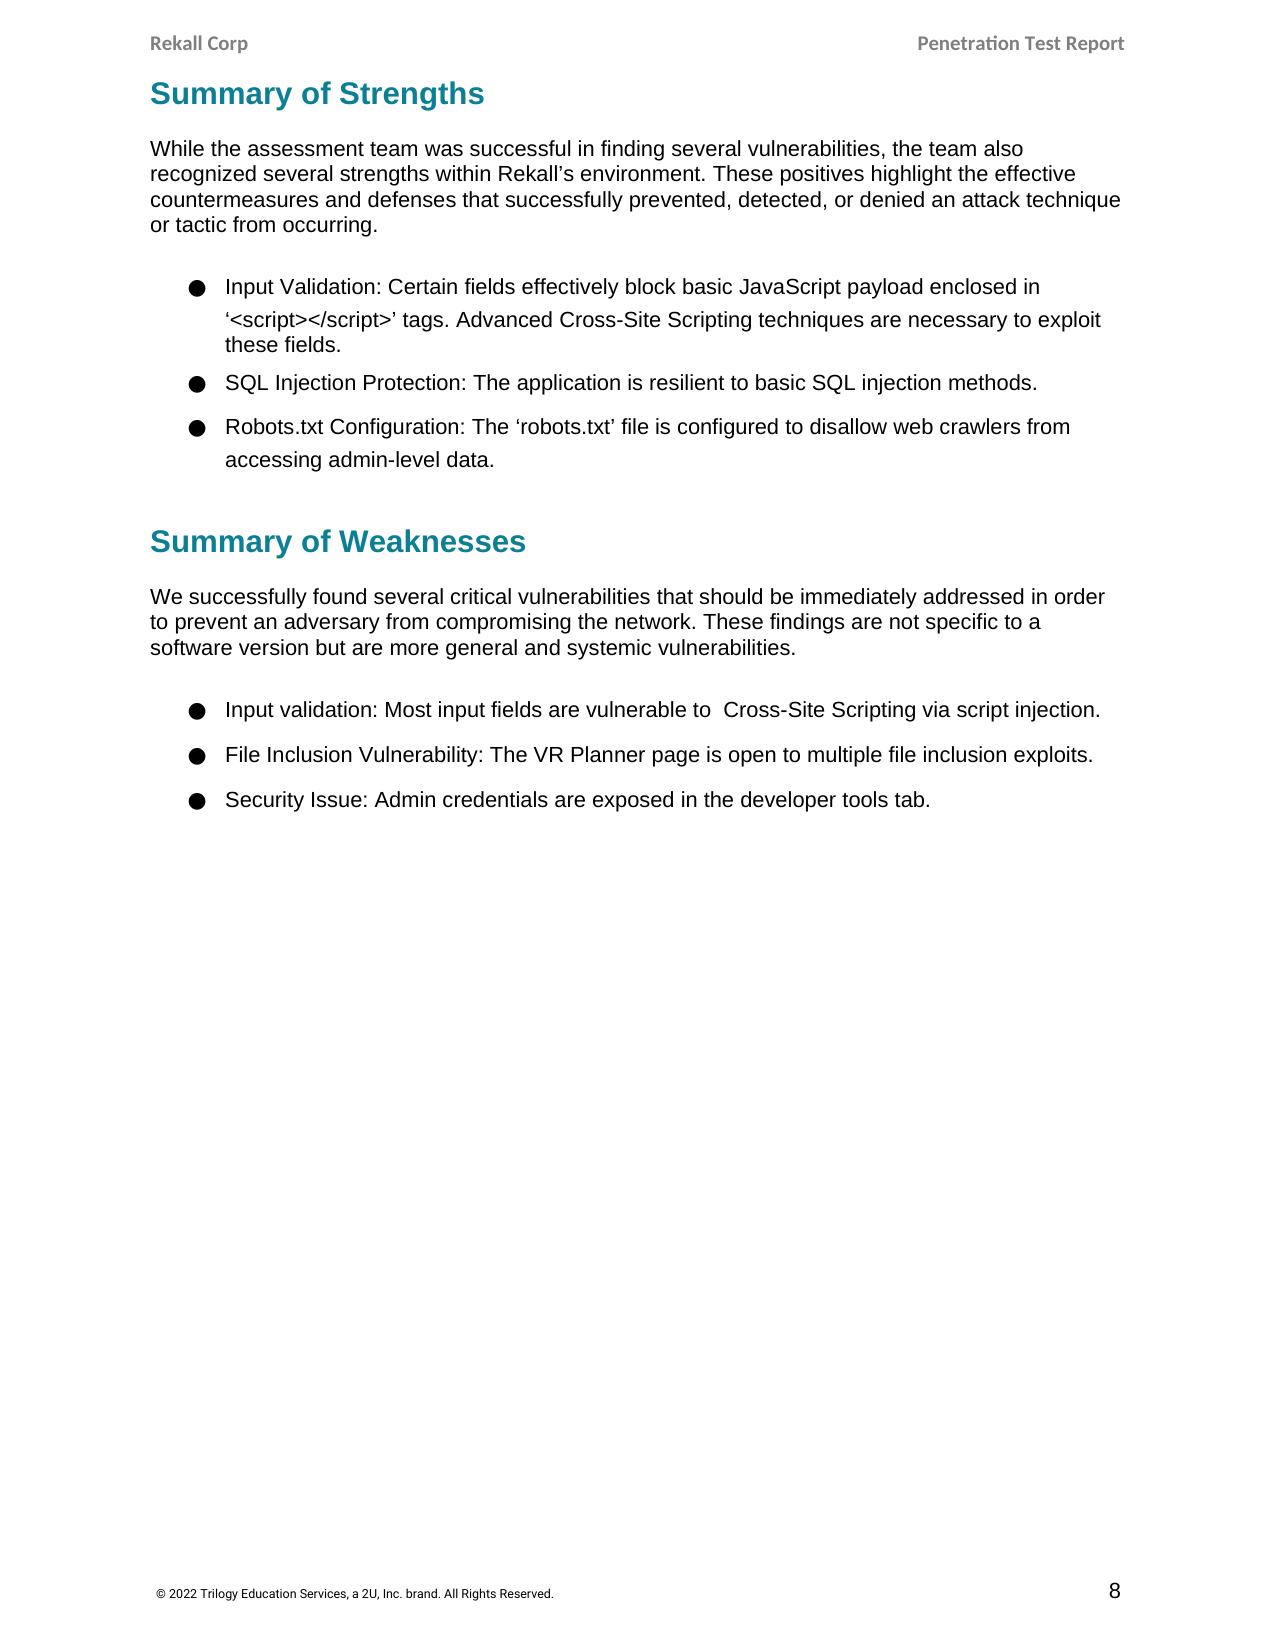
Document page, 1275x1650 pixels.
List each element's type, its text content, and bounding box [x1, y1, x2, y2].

list File Inclusion Vulnerability: The VR Planner page is open to multiple file inclusion exploits. [187, 730, 1125, 775]
list Robots.txt Configuration: The ‘robots.txt’ file is configured to disallow web crawlers from accessing admin-level data. [187, 402, 1125, 472]
list Input validation: Most input fields are vulnerable to Cross-Site Scripting via script injection. [187, 685, 1125, 730]
text While the assessment team was successful in finding several vulnerabilities, the team also recognized several strengths within Rekall’s environment. These positives highlight the effective countermeasures and defenses that successfully prevented, detected, or denied an attack technique or tactic from occurring. [150, 136, 1125, 237]
text We successfully found several critical vulnerabilities that should be immediately addressed in order to prevent an adversary from compromising the network. These findings are not specific to a software version but are more general and systemic vulnerabilities. [150, 584, 1125, 660]
subtitle Summary of Strengths [150, 75, 1125, 111]
list Security Issue: Admin credentials are exposed in the developer tools tab. [187, 775, 1125, 819]
subtitle Summary of Weaknesses [150, 523, 1125, 559]
list SQL Injection Protection: The application is resilient to basic SQL injection methods. [187, 357, 1125, 402]
list Input Validation: Certain fields effectively block basic JavaScript payload enclosed in ‘<script></script>’ tags. Advanced Cross-Site Scripting techniques are necessary to exploit these fields. [187, 262, 1125, 357]
